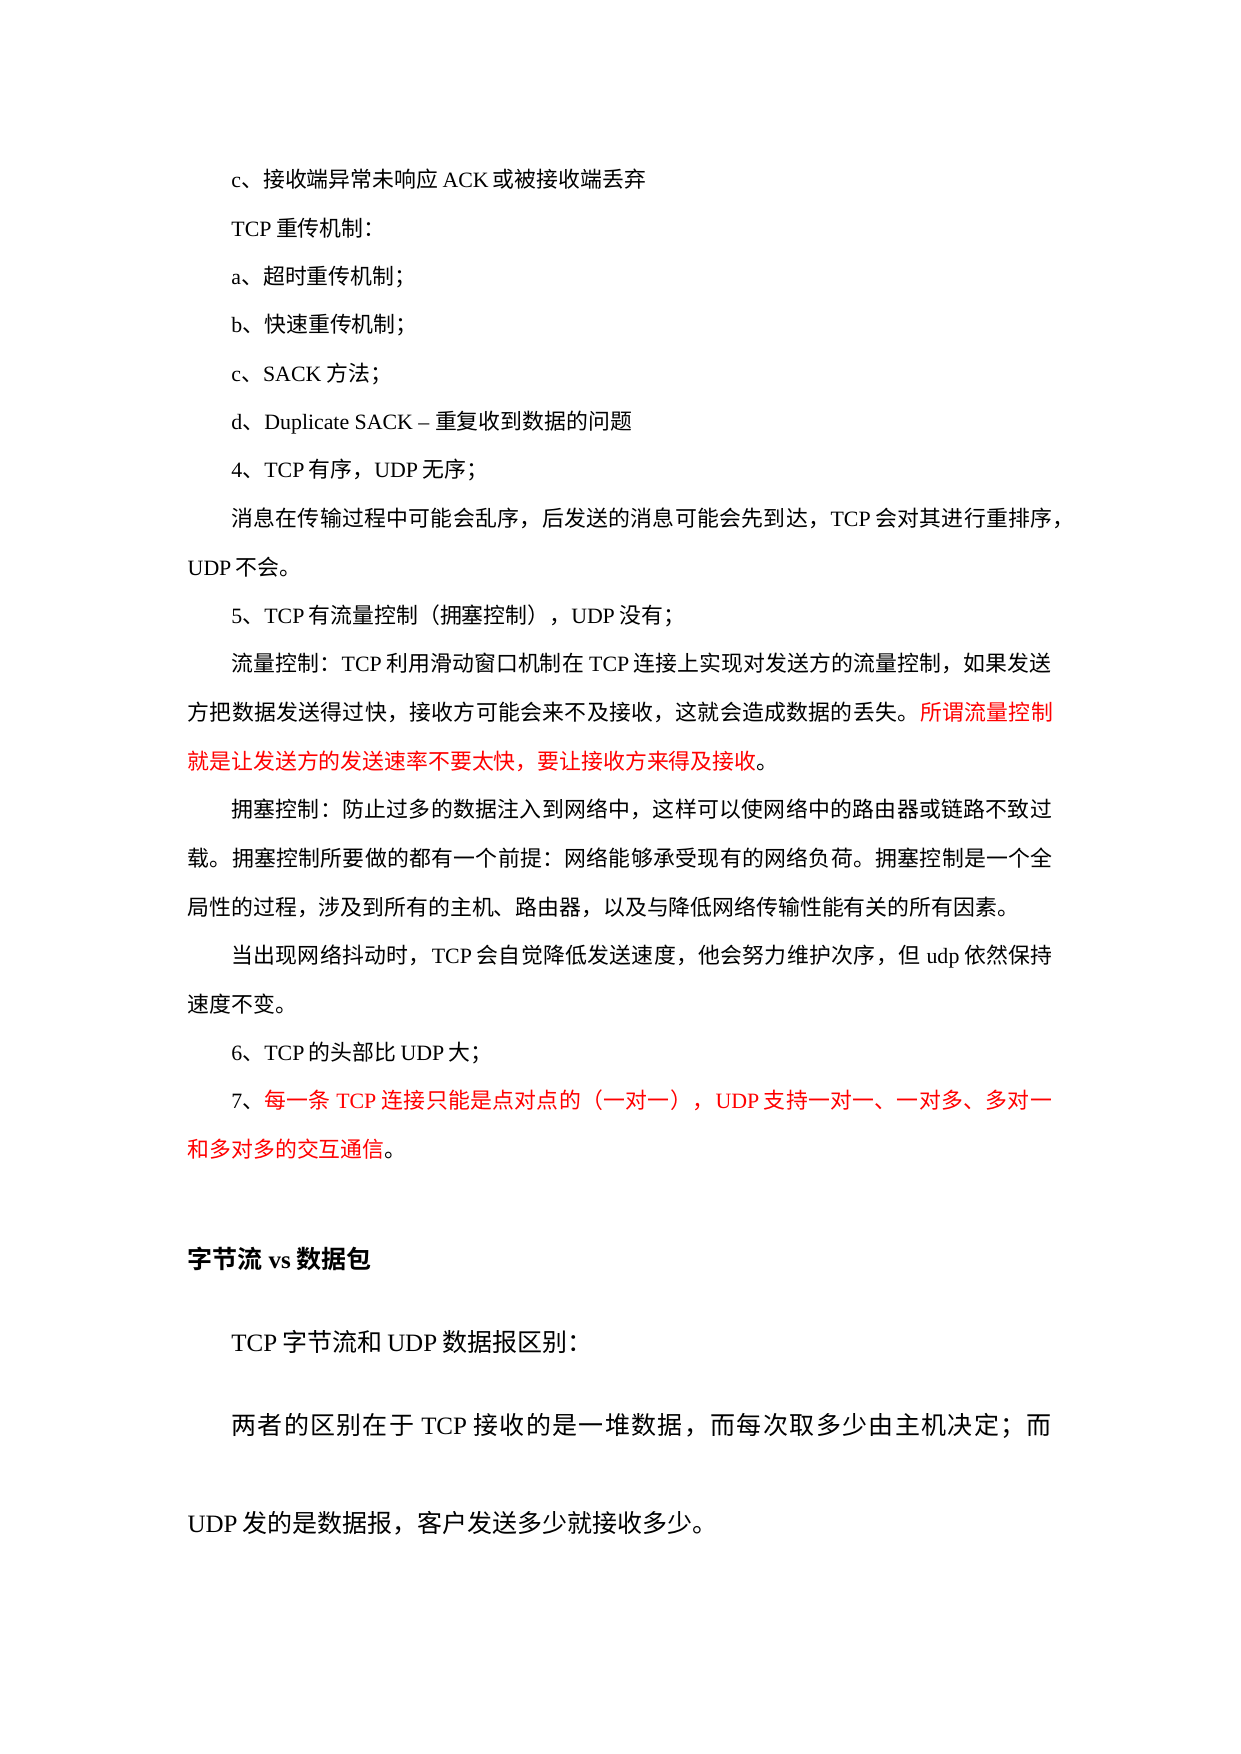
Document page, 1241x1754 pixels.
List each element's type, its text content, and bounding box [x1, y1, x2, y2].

list TCP重传机制： [187, 210, 1053, 243]
list TCP有流量控制（拥塞控制），UDP没有； [187, 597, 1053, 630]
list 消息在传输过程中可能会乱序，后发送的消息可能会先到达，TCP会对其进行重排序，UDP不会。 [187, 500, 1053, 582]
list 快速重传机制； [187, 307, 1053, 339]
text 两者的区别在于TCP接收的是一堆数据，而每次取多少由主机决定；而UDP发的是数据报，客户发送多少就接收多少。 [187, 1391, 1053, 1554]
list TCP有序，UDP无序； [187, 452, 1053, 484]
list 超时重传机制； [187, 259, 1053, 291]
list Duplicate SACK – 重复收到数据的问题 [187, 404, 1053, 436]
list 流量控制：TCP利用滑动窗口机制在TCP连接上实现对发送方的流量控制，如果发送方把数据发送得过快，接收方可能会来不及接收，这就会造成数据的丢失。所谓流量控制就是让发送方的发送速率不要太快，要让接收方来得及接收。 [187, 646, 1053, 776]
list 每一条 TCP 连接只能是点对点的（一对一），UDP支持一对一、一对多、多对一和多对多的交互通信。 [187, 1083, 1053, 1164]
text TCP字节流和UDP数据报区别： [187, 1308, 1053, 1373]
subtitle 字节流 vs 数据包 [187, 1225, 1053, 1290]
list 当出现网络抖动时，TCP会自觉降低发送速度，他会努力维护次序，但udp依然保持速度不变。 [187, 937, 1053, 1019]
list SACK 方法； [187, 355, 1053, 388]
list 接收端异常未响应ACK或被接收端丢弃 [187, 162, 1053, 194]
list 拥塞控制：防止过多的数据注入到网络中，这样可以使网络中的路由器或链路不致过载。拥塞控制所要做的都有一个前提：网络能够承受现有的网络负荷。拥塞控制是一个全局性的过程，涉及到所有的主机、路由器，以及与降低网络传输性能有关的所有因素。 [187, 792, 1053, 922]
list TCP的头部比UDP大； [187, 1034, 1053, 1067]
